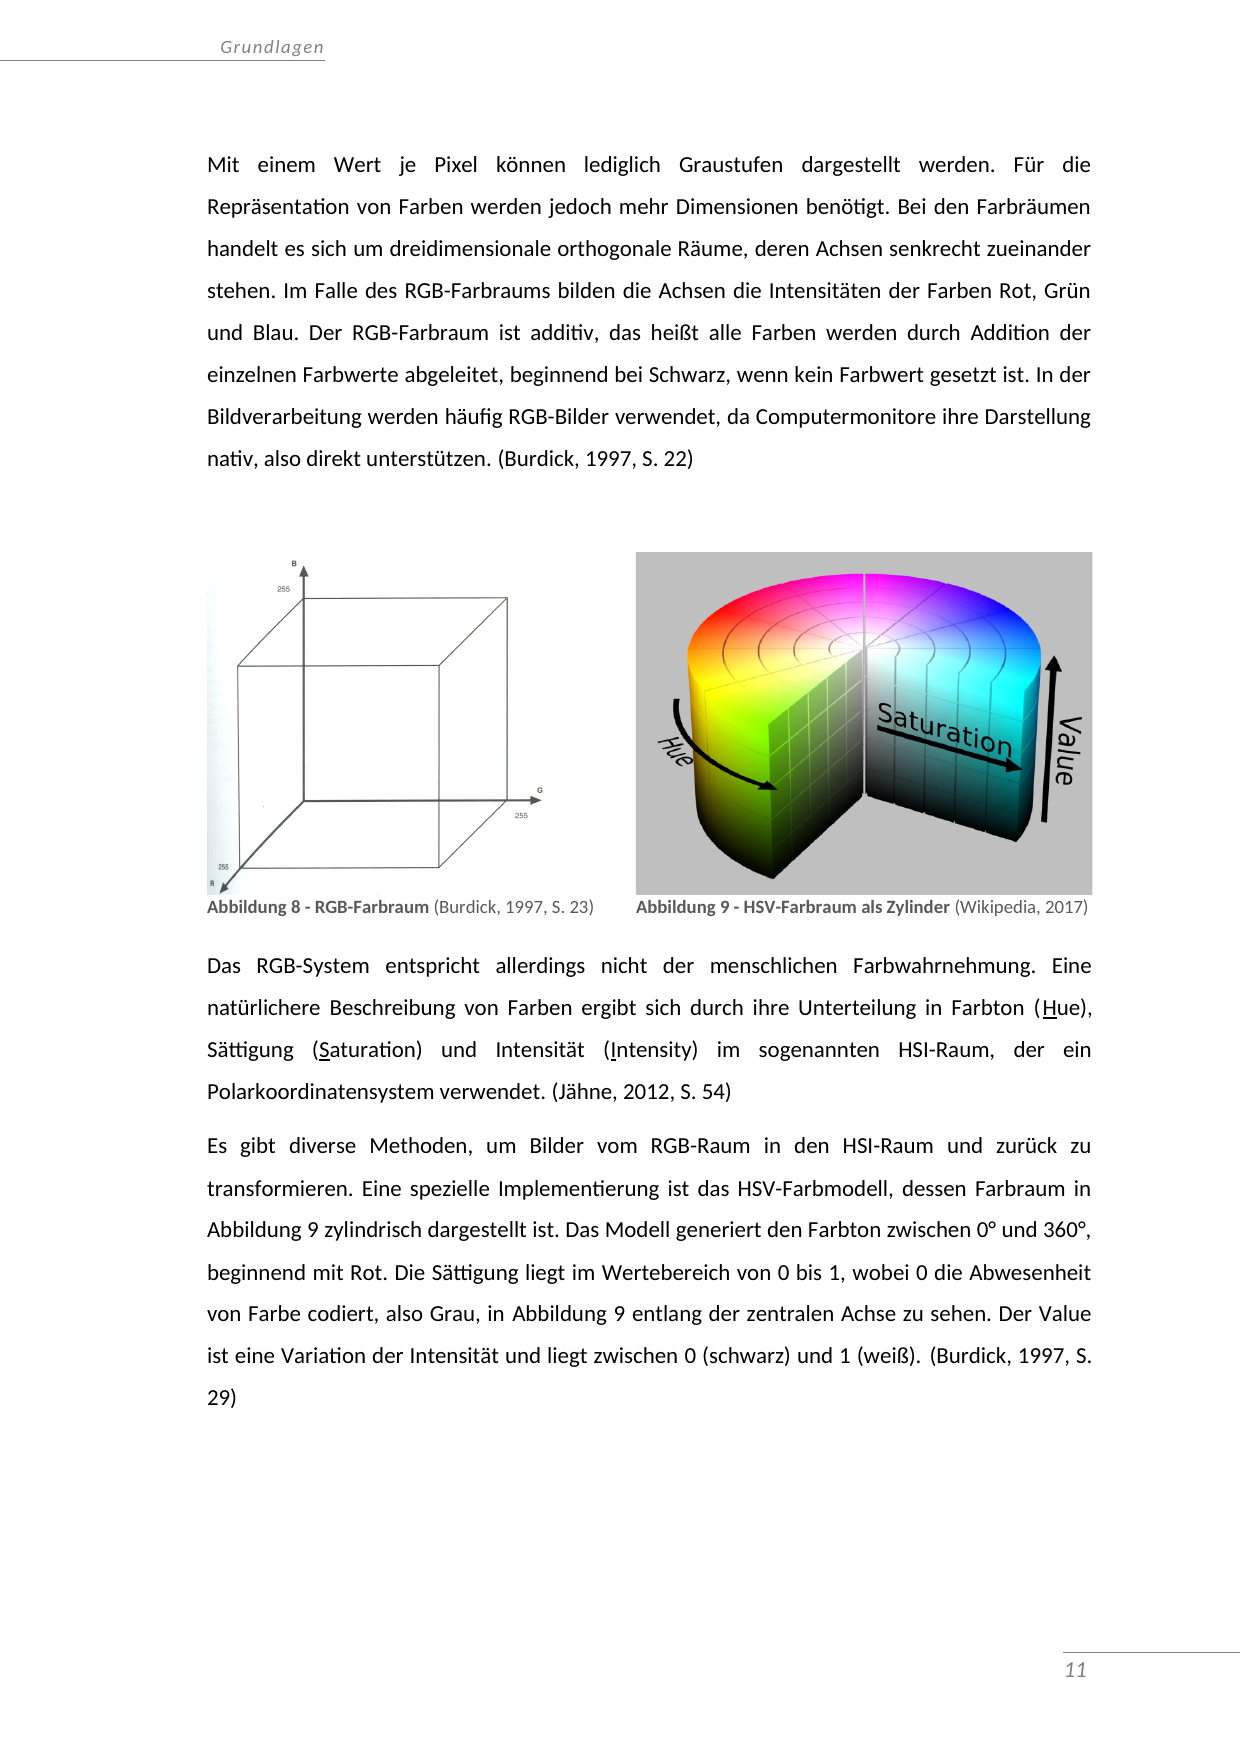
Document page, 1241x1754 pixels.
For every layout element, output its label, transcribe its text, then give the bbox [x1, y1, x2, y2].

table_header Abbildung 8 - RGB-Farbraum (Burdick, 1997, S. 23) [196, 553, 624, 951]
text Mit einem Wert je Pixel können lediglich Graustufen dargestellt werden. Für die Repräsentation von Farben werden jedoch mehr Dimensionen benötigt. Bei den Farbräumen handelt es sich um dreidimensionale orthogonale Räume, deren Achsen senkrecht zueinander stehen. Im Falle des RGB-Farbraums bilden die Achsen die Intensitäten der Farben Rot, Grün und Blau. Der RGB-Farbraum ist additiv, das heißt alle Farben werden durch Addition der einzelnen Farbwerte abgeleitet, beginnend bei Schwarz, wenn kein Farbwert gesetzt ist. In der Bildverarbeitung werden häufig RGB-Bilder verwendet, da Computermonitore ihre Darstellung nativ, also direkt unterstützen. (Burdick, 1997, S. 22) [207, 150, 1093, 472]
picture [206, 552, 553, 895]
text Es gibt diverse Methoden, um Bilder vom RGB-Raum in den HSI-Raum und zurück zu transformieren. Eine spezielle Implementierung ist das HSV-Farbmodell, dessen Farbraum in Abbildung 9 zylindrisch dargestellt ist. Das Modell generiert den Farbton zwischen 0° und 360°, beginnend mit Rot. Die Sättigung liegt im Wertebereich von 0 bis 1, wobei 0 die Abwesenheit von Farbe codiert, also Grau, in Abbildung 9 entlang der zentralen Achse zu sehen. Der Value ist eine Variation der Intensität und liegt zwischen 0 (schwarz) und 1 (weiß). (Burdick, 1997, S. 29) [207, 1132, 1093, 1412]
table_header Abbildung 9 - HSV-Farbraum als Zylinder (Wikipedia, 2017) [625, 553, 1104, 951]
text Das RGB-System entspricht allerdings nicht der menschlichen Farbwahrnehmung. Eine natürlichere Beschreibung von Farben ergibt sich durch ihre Unterteilung in Farbton (Hue), Sättigung (Saturation) und Intensität (Intensity) im sogenannten HSI-Raum, der ein Polarkoordinatensystem verwendet. (Jähne, 2012, S. 54) [207, 951, 1093, 1105]
picture [635, 552, 1093, 895]
